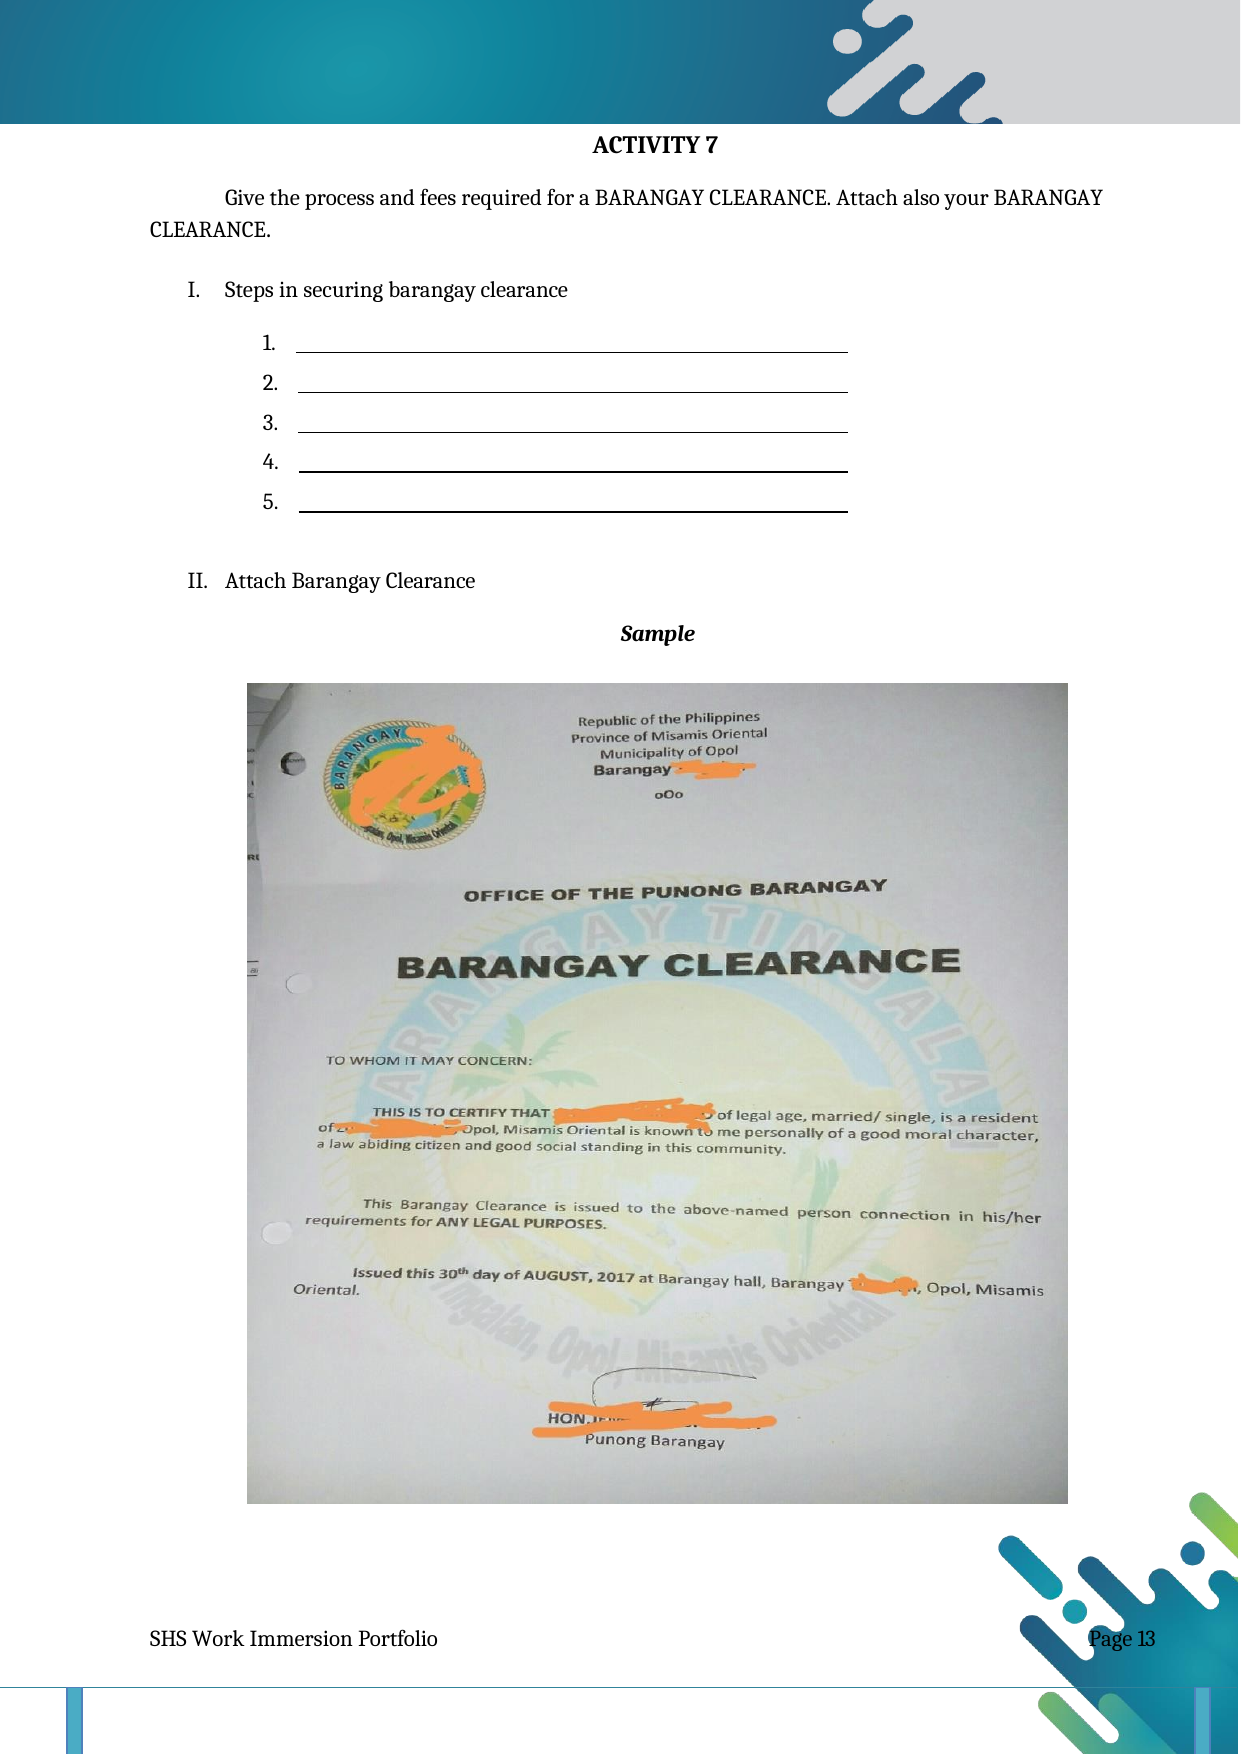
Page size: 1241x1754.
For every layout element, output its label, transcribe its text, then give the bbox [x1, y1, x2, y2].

text 5. [263, 489, 1196, 515]
text Give the process and fees required for a BARANGAY CLEARANCE. Attach also your BARANGAY CLEARANCE. [150, 185, 1166, 244]
text Sample [143, 621, 1172, 647]
text SHS Work Immersion Portfolio Page 13 [150, 1625, 1196, 1652]
text 4. [263, 449, 1196, 475]
picture [247, 683, 1238, 1754]
list Attach Barangay Clearance [187, 568, 1196, 594]
text 1. [263, 329, 1196, 356]
list Steps in securing barangay clearance [187, 277, 1196, 303]
picture [0, 0, 1241, 124]
picture [998, 1688, 1194, 1754]
text 3. [263, 409, 1196, 436]
text 2. [263, 369, 1196, 396]
